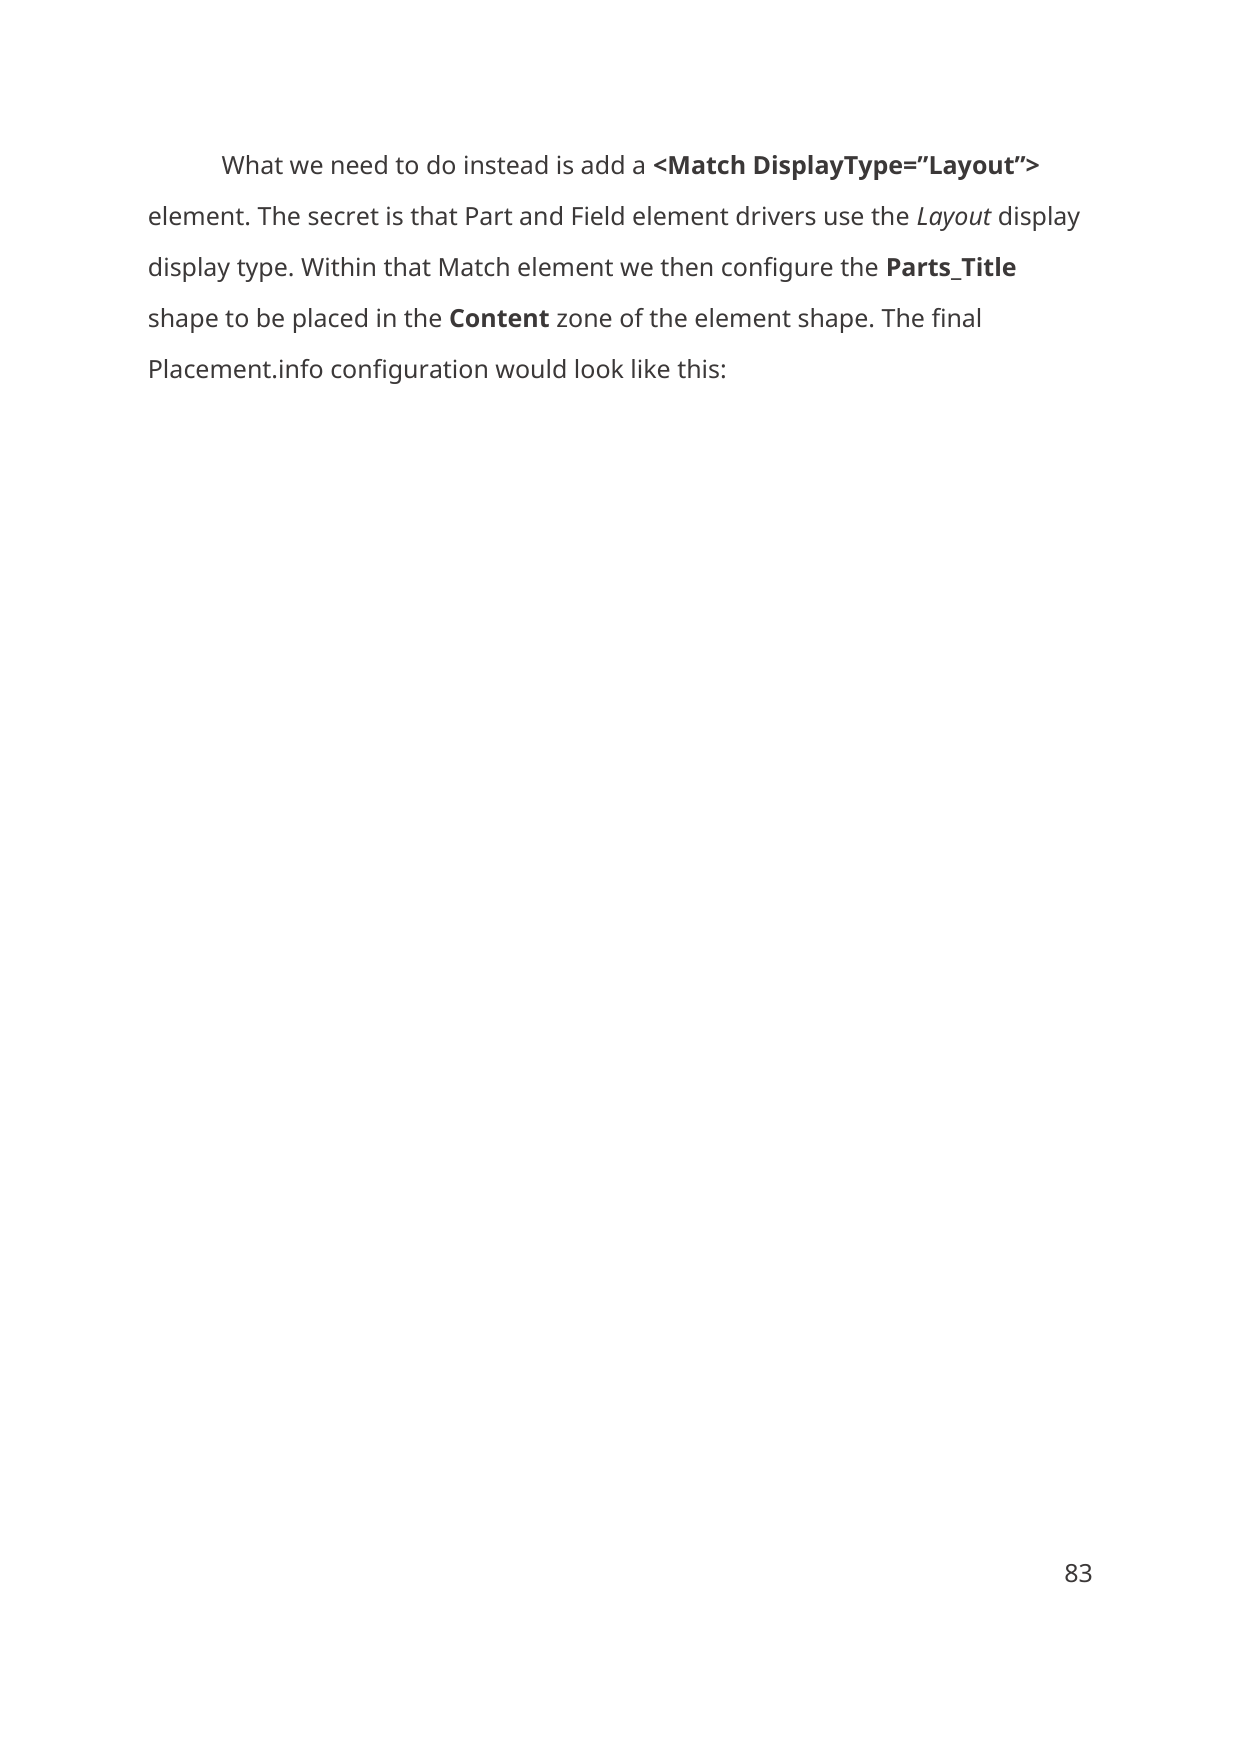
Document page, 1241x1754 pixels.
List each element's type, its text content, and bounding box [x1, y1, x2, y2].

text What we need to do instead is add a <Match DisplayType=”Layout”> element. The secret is that Part and Field element drivers use the Layout display display type. Within that Match element we then configure the Parts_Title shape to be placed in the Content zone of the element shape. The final Placement.info configuration would look like this: [148, 148, 1093, 386]
